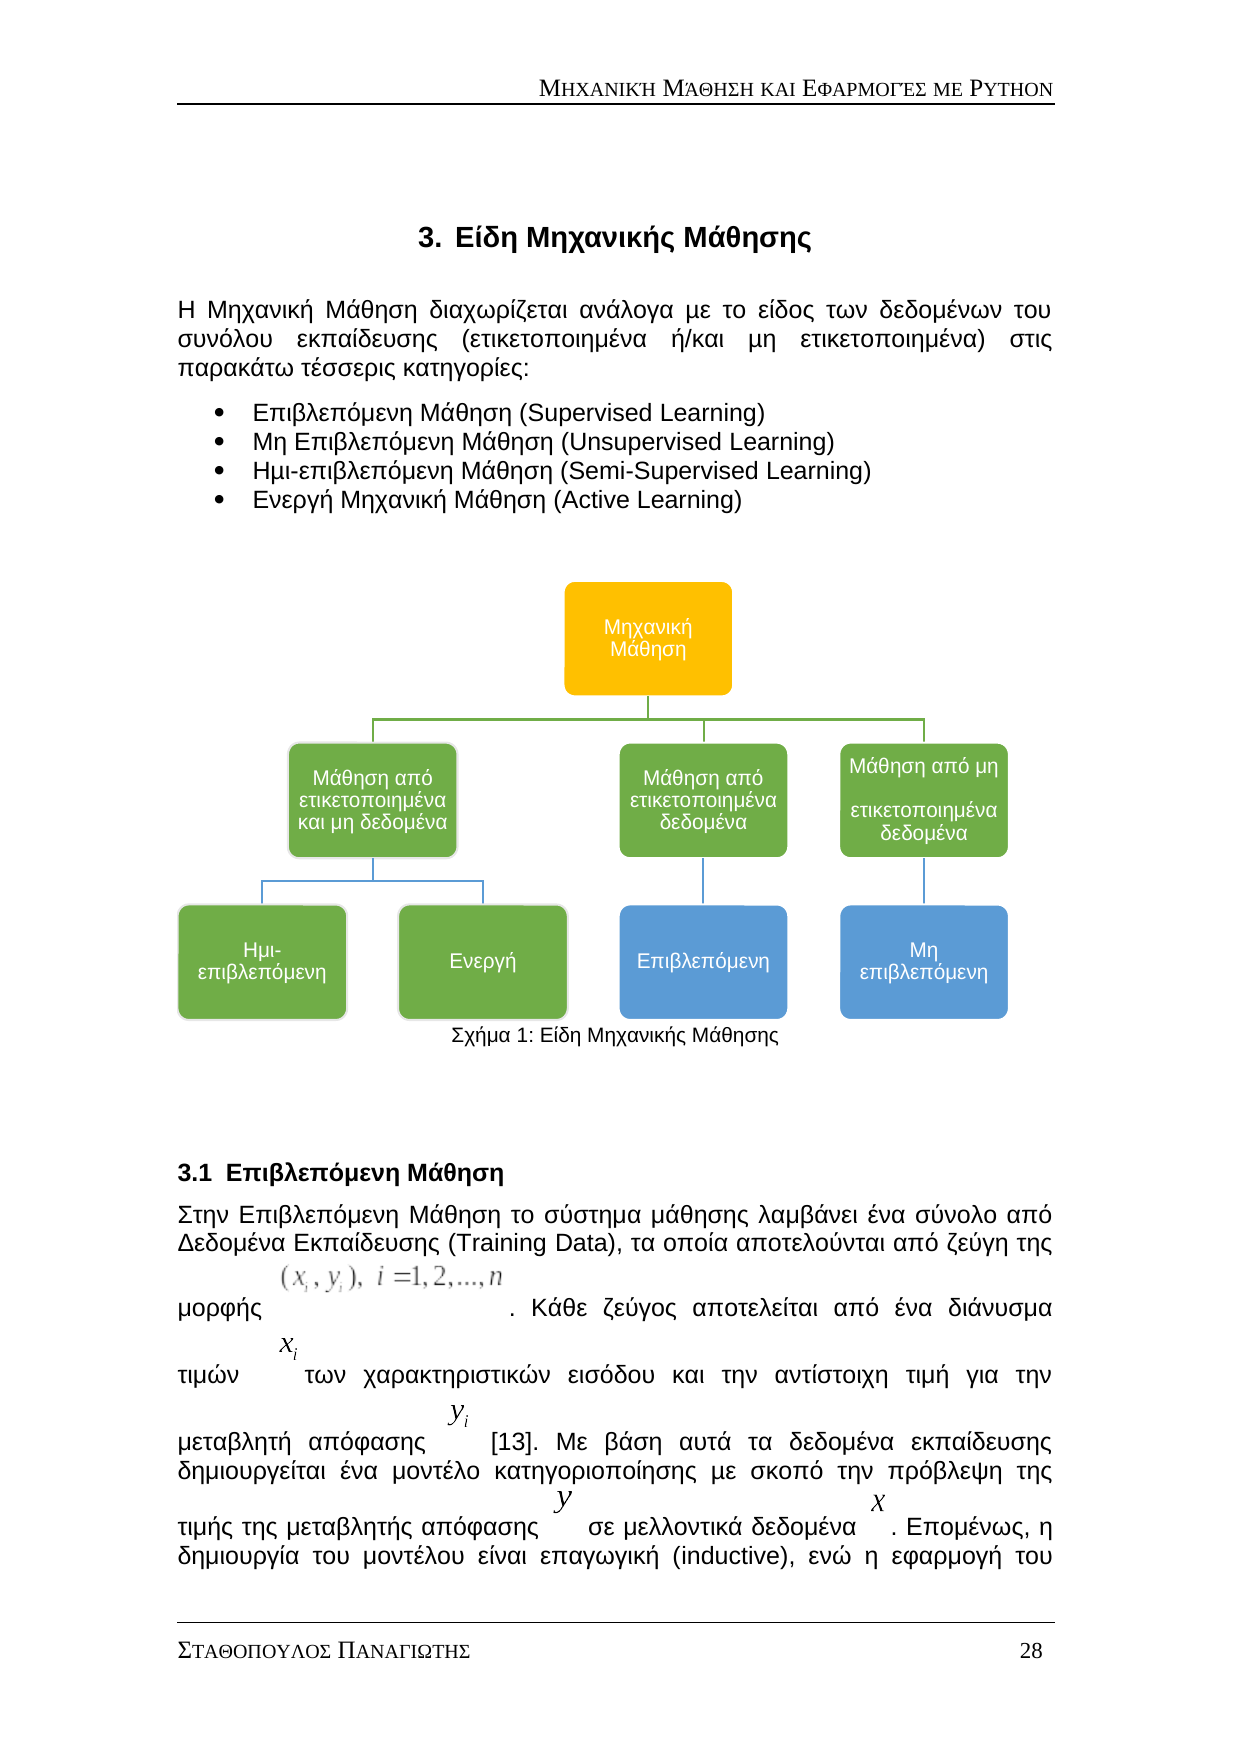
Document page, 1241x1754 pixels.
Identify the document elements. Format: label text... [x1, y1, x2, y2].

text Σχήμα 1: Είδη Μηχανικής Μάθησης [177, 1023, 1053, 1047]
subtitle 3.1 Επιβλεπόμενη Μάθηση [177, 1158, 1053, 1187]
list Επιβλεπόμενη Μάθηση (Supervised Learning) [215, 398, 1053, 427]
list Είδη Μηχανικής Μάθησης [177, 220, 1053, 253]
text Η Μηχανική Μάθηση διαχωρίζεται ανάλογα µε το είδος των δεδομένων του συνόλου εκπαίδευσης (ετικετοποιημένα ή/και µη ετικετοποιημένα) στις παρακάτω τέσσερις κατηγορίες: [177, 295, 1053, 382]
list Ηµι-επιβλεπόμενη Μάθηση (Semi-Supervised Learning) [215, 456, 1053, 485]
list Μη Επιβλεπόμενη Μάθηση (Unsupervised Learning) [215, 427, 1053, 456]
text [177, 1200, 1053, 1570]
list Ενεργή Μηχανική Μάθηση (Active Learning) [215, 485, 1053, 514]
